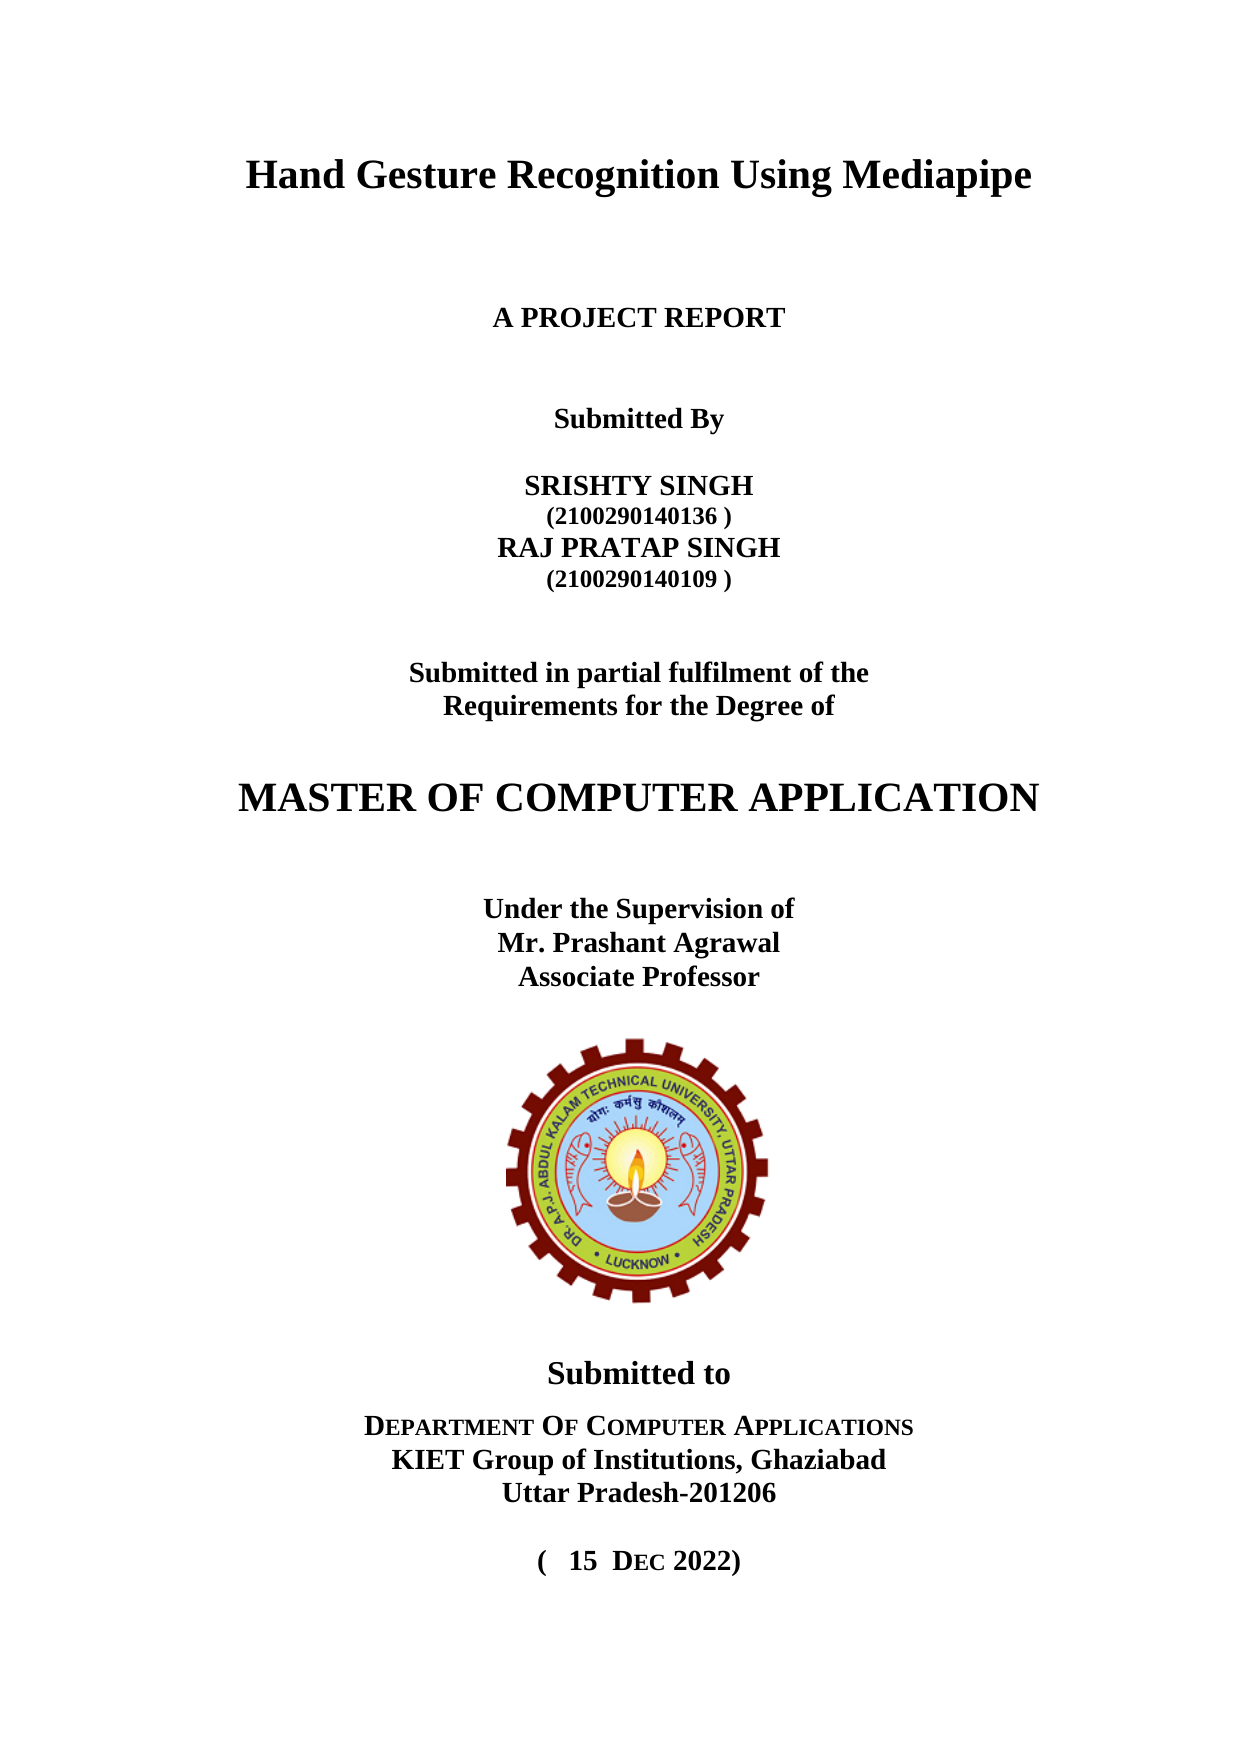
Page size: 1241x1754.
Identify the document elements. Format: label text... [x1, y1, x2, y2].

text KIET Group of Institutions, Ghaziabad [187, 1442, 1090, 1476]
text Submitted to [187, 1353, 1090, 1392]
text SRISHTY SINGH [187, 468, 1090, 501]
text (2100290140136 ) [187, 501, 1090, 530]
text (2100290140109 ) [187, 564, 1090, 592]
text Mr. Prashant Agrawal [187, 925, 1090, 959]
text Department Of Computer Applications [187, 1408, 1090, 1442]
picture [506, 1037, 772, 1304]
text Requirements for the Degree of [187, 688, 1090, 722]
text RAJ PRATAP SINGH [187, 530, 1090, 564]
text Under the Supervision of [187, 892, 1090, 925]
text MASTER OF COMPUTER APPLICATION [187, 772, 1090, 820]
text Hand Gesture Recognition Using Mediapipe [187, 150, 1090, 198]
text Submitted in partial fulfilment of the [187, 655, 1090, 688]
text Submitted By [187, 401, 1090, 434]
text Uttar Pradesh-201206 [187, 1476, 1090, 1509]
subtitle Associate Professor [187, 959, 1090, 992]
text ( 15 Dec 2022) [187, 1543, 1090, 1576]
text A PROJECT REPORT [187, 300, 1090, 334]
